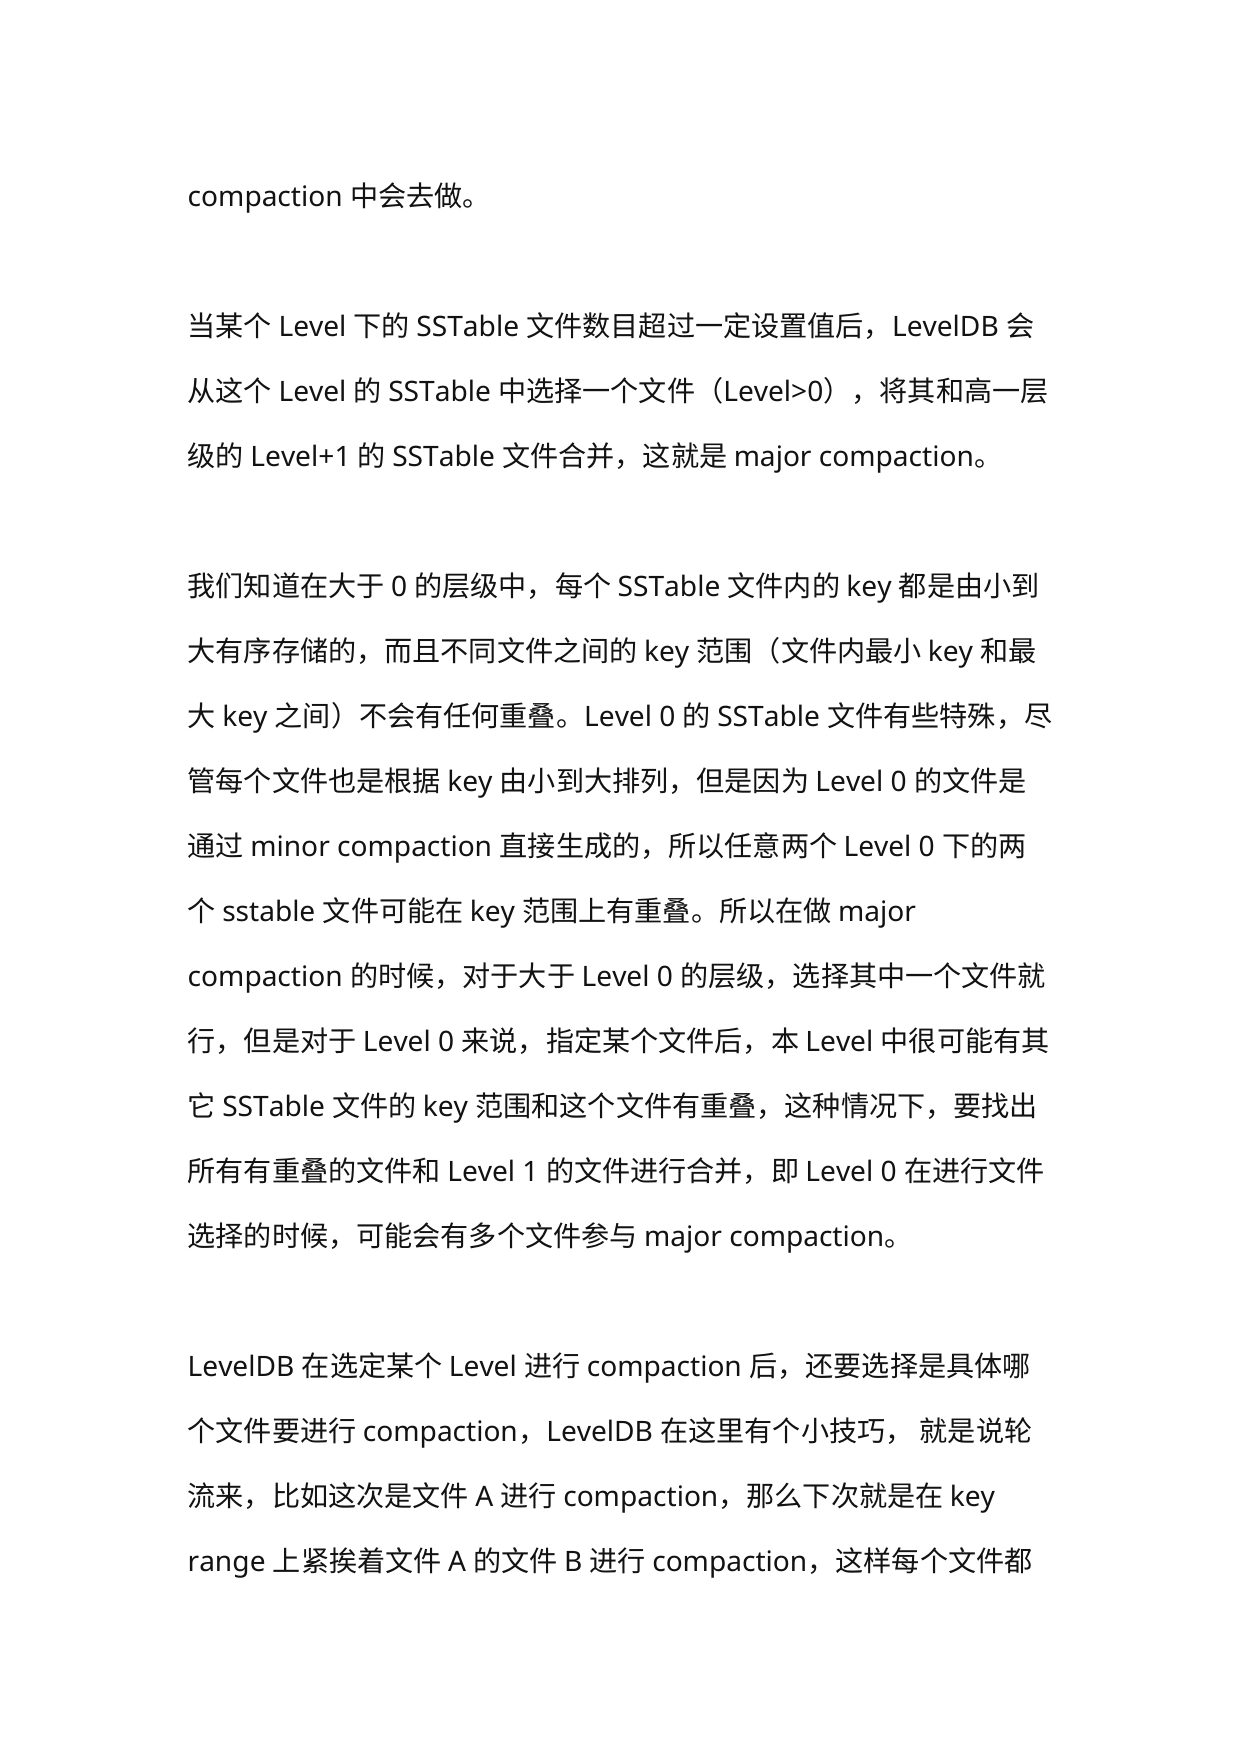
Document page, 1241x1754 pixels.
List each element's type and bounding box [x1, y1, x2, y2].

text [187, 162, 1053, 1592]
